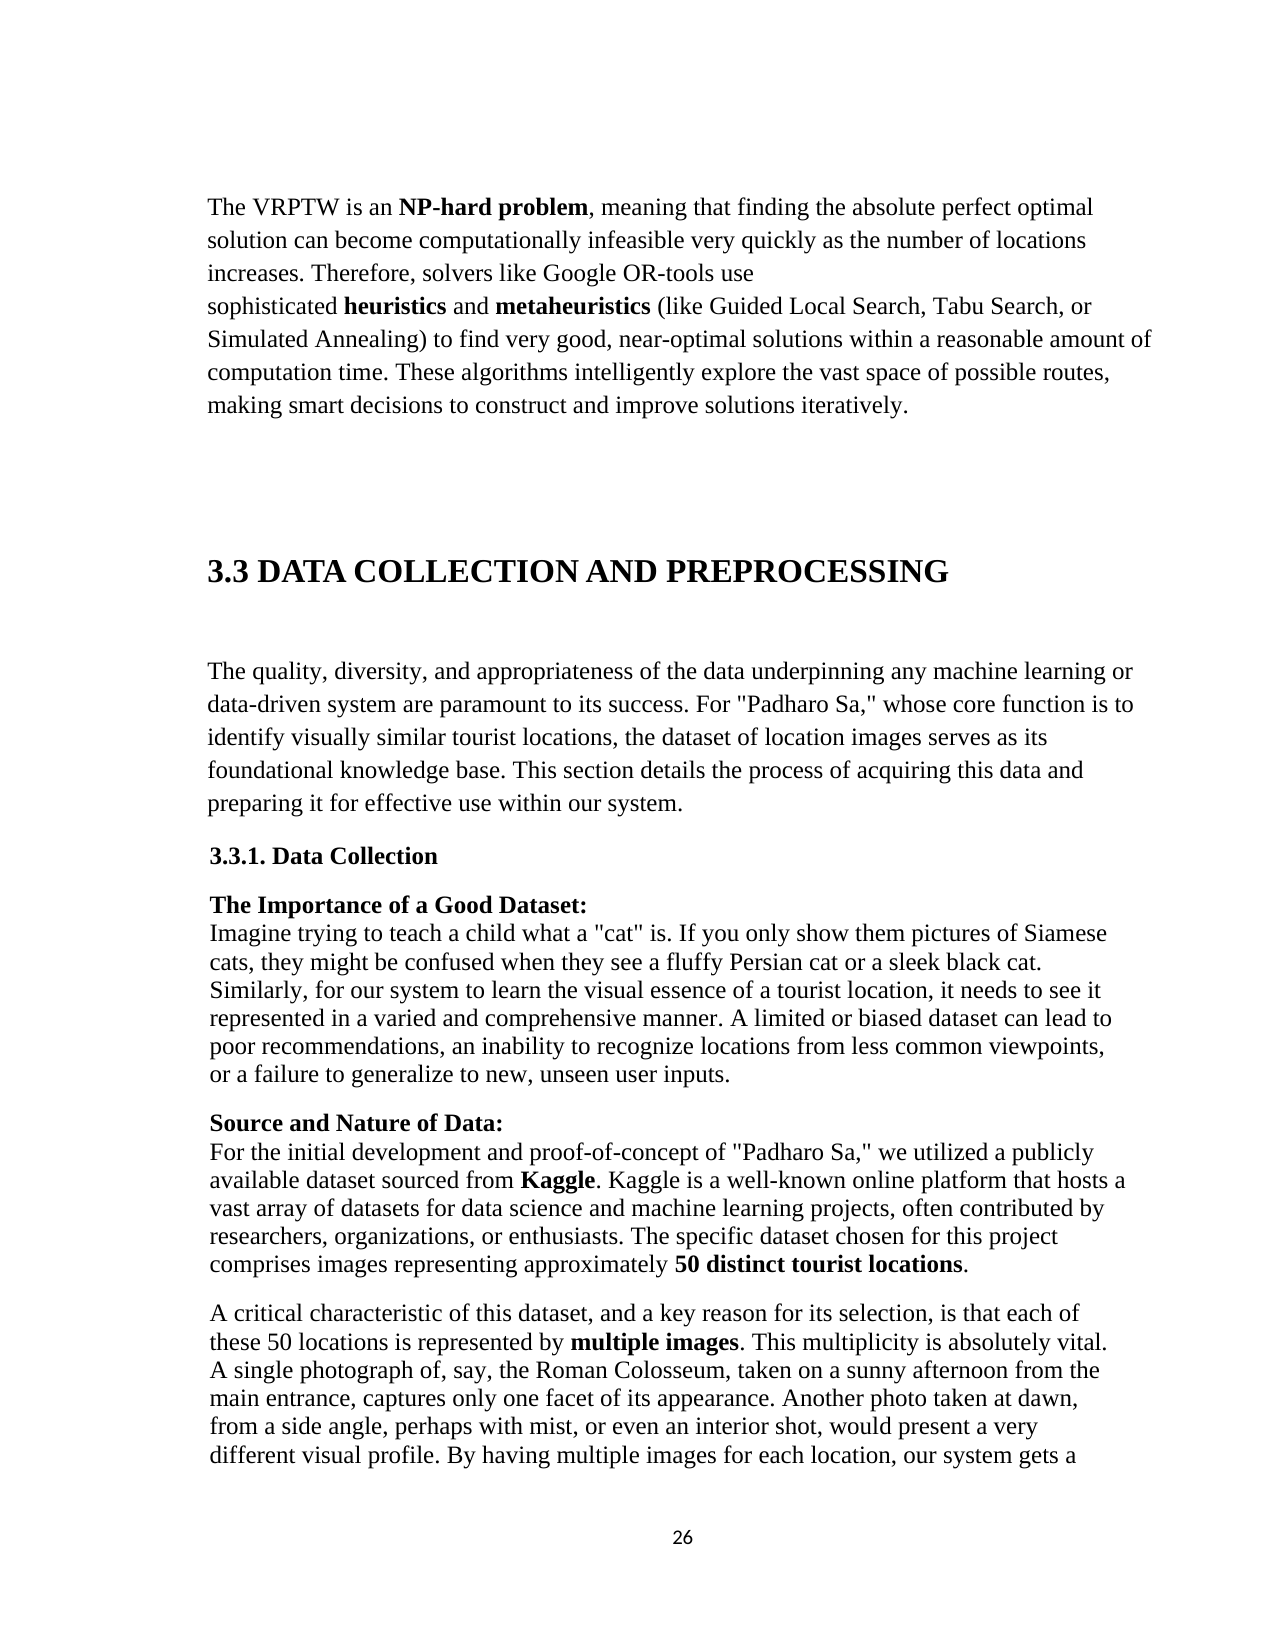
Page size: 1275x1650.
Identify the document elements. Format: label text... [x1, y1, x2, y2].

text Source and Nature of Data: For the initial development and proof-of-concept of "Padharo Sa," we utilized a publicly available dataset sourced from Kaggle. Kaggle is a well-known online platform that hosts a vast array of datasets for data science and machine learning projects, often contributed by researchers, organizations, or enthusiasts. The specific dataset chosen for this project comprises images representing approximately 50 distinct tourist locations. [209, 1252, 1127, 1421]
subtitle 3.3 DATA COLLECTION AND PREPROCESSING [207, 694, 1158, 732]
text The quality, diversity, and appropriateness of the data underpinning any machine learning or data-driven system are paramount to its success. For "Padharo Sa," whose core function is to identify visually similar tourist locations, the dataset of location images serves as its foundational knowledge base. This section details the process of acquiring this data and preparing it for effective use within our system. [207, 798, 1158, 959]
list yk​=0 if location k is visited. [319, 280, 1158, 309]
text 3.3.1. Data Collection [209, 984, 1127, 1012]
text The Importance of a Good Dataset: Imagine trying to teach a child what a "cat" is. If you only show them pictures of Siamese cats, they might be confused when they see a fluffy Persian cat or a sleek black cat. Similarly, for our system to learn the visual essence of a tourist location, it needs to see it represented in a varied and comprehensive manner. A limited or biased dataset can lead to poor recommendations, an inability to recognize locations from less common viewpoints, or a failure to generalize to new, unseen user inputs. [209, 1033, 1127, 1231]
list yk​=1 if location k is not visited (and thus its penalty pk​ is added to the total cost). [319, 192, 1158, 254]
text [209, 1442, 1127, 1498]
text The VRPTW is an NP-hard problem, meaning that finding the absolute perfect optimal solution can become computationally infeasible very quickly as the number of locations increases. Therefore, solvers like Google OR-tools use sophisticated heuristics and metaheuristics (like Guided Local Search, Tabu Search, or Simulated Annealing) to find very good, near-optimal solutions within a reasonable amount of computation time. These algorithms intelligently explore the vast space of possible routes, making smart decisions to construct and improve solutions iteratively. [207, 334, 1158, 561]
